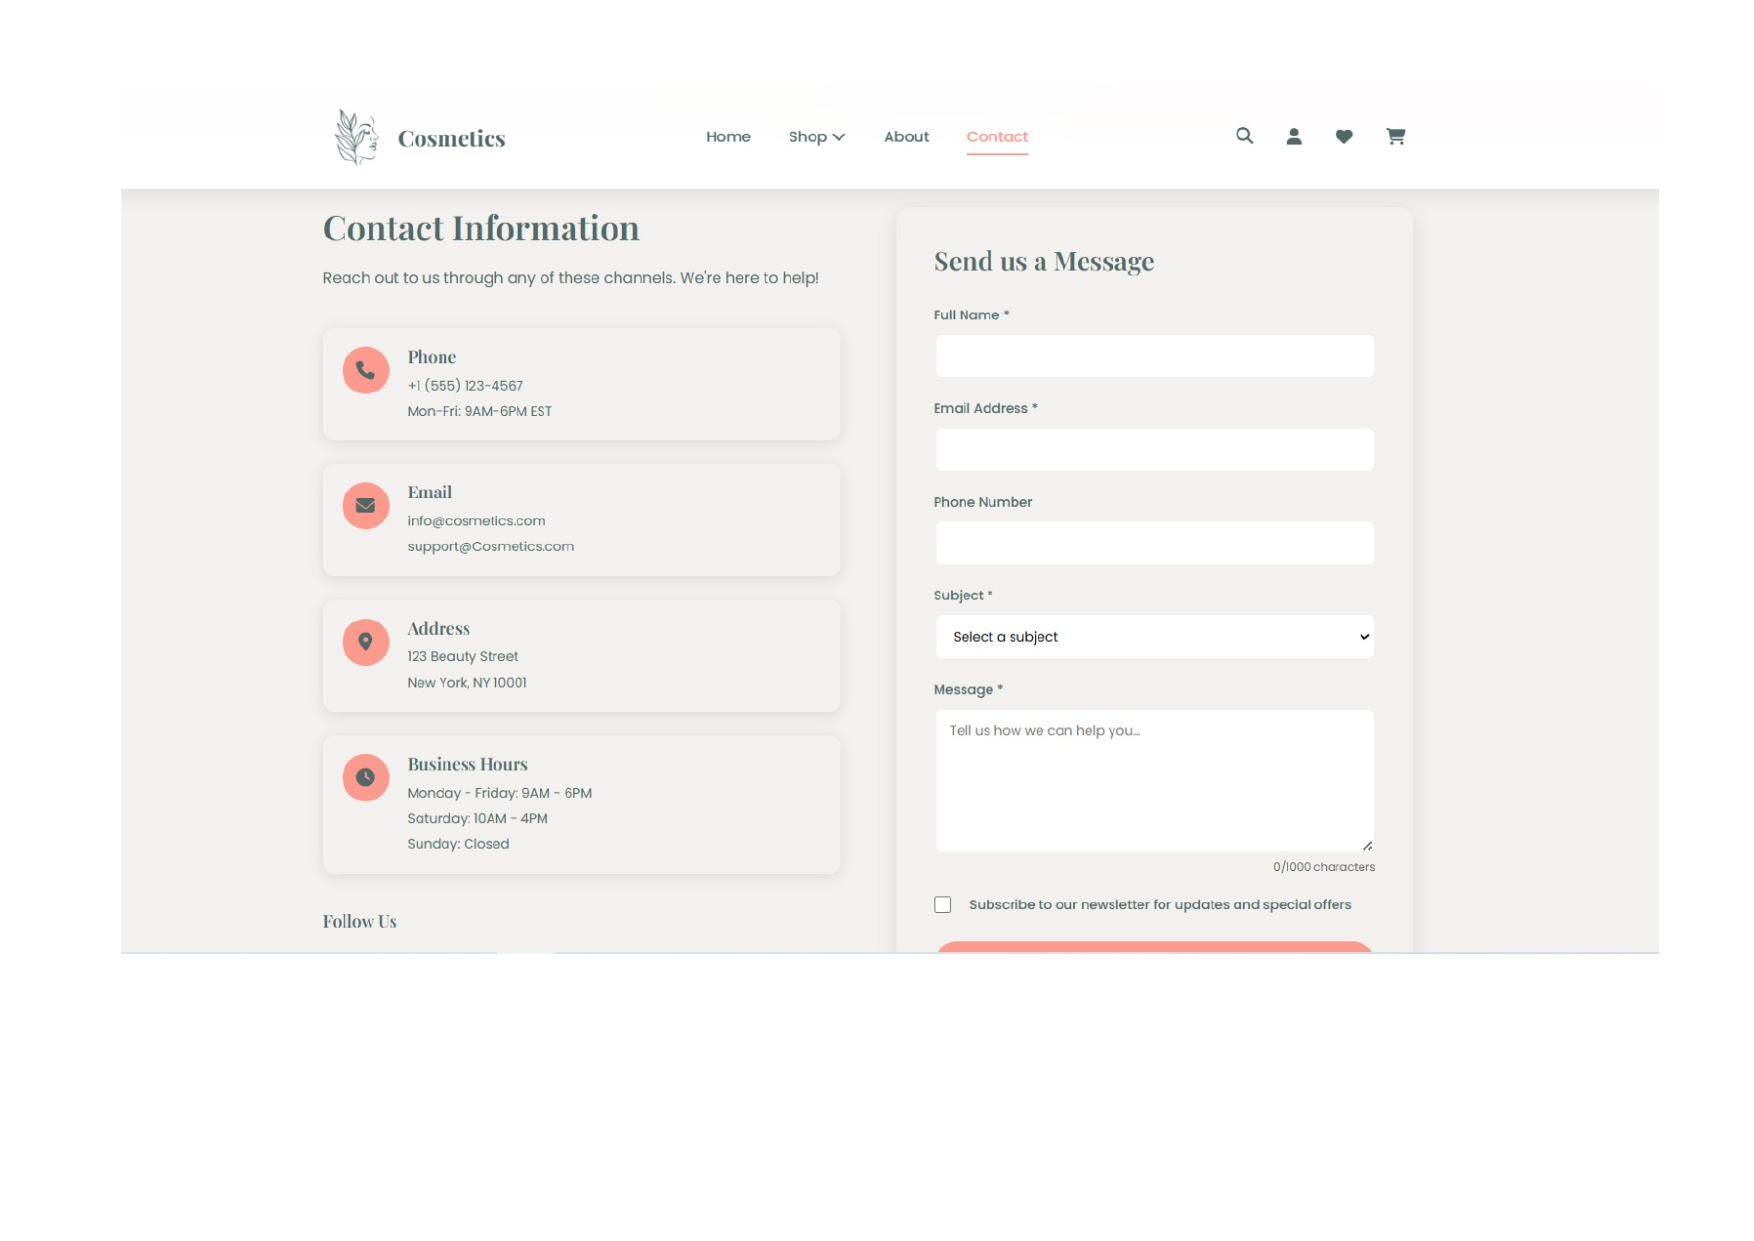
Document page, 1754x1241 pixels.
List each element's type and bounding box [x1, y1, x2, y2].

picture [121, 85, 1659, 954]
